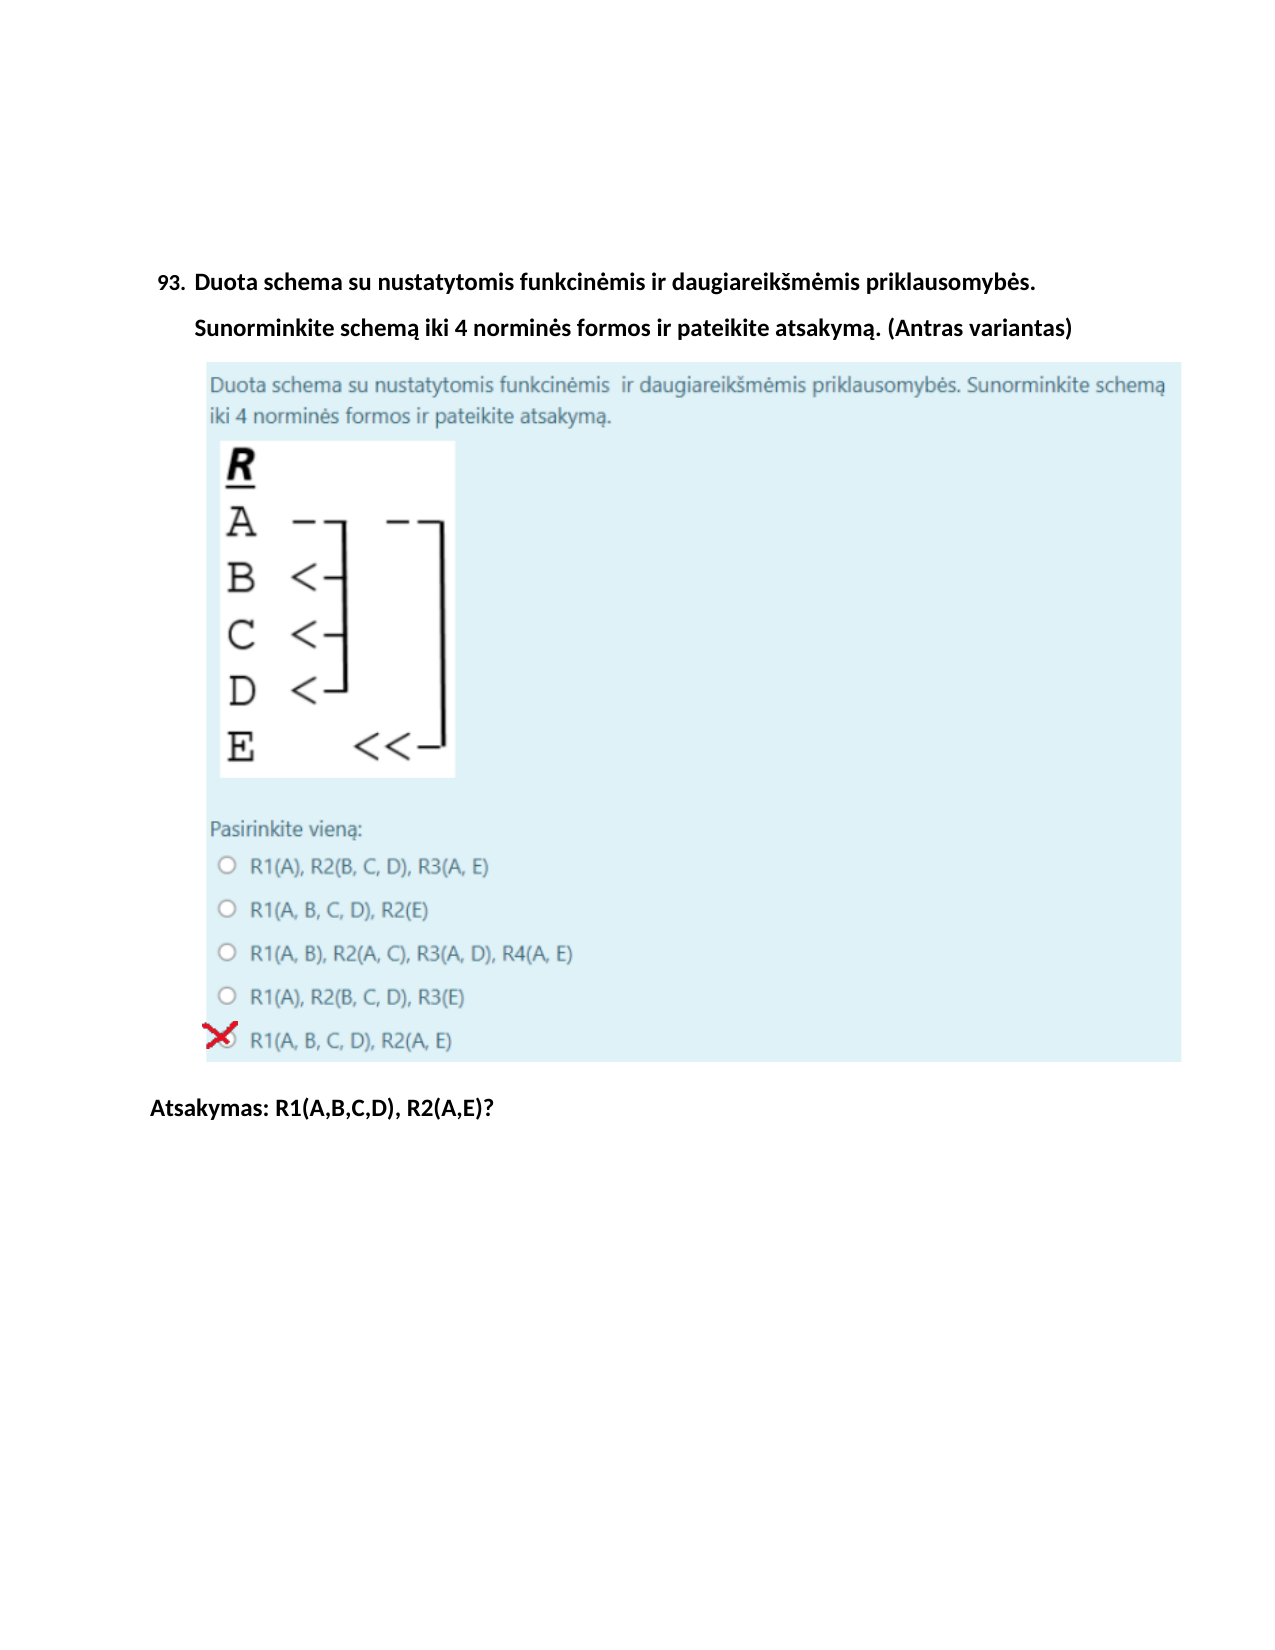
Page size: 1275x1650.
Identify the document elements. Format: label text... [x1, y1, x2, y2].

picture [202, 362, 1182, 1062]
subtitle Duota schema su nustatytomis funkcinėmis ir daugiareikšmėmis priklausomybės. Sunorminkite schemą iki 4 norminės formos ir pateikite atsakymą. (Antras variantas) [157, 266, 1125, 343]
text Atsakymas: R1(A,B,C,D), R2(A,E)? [150, 1092, 1125, 1123]
